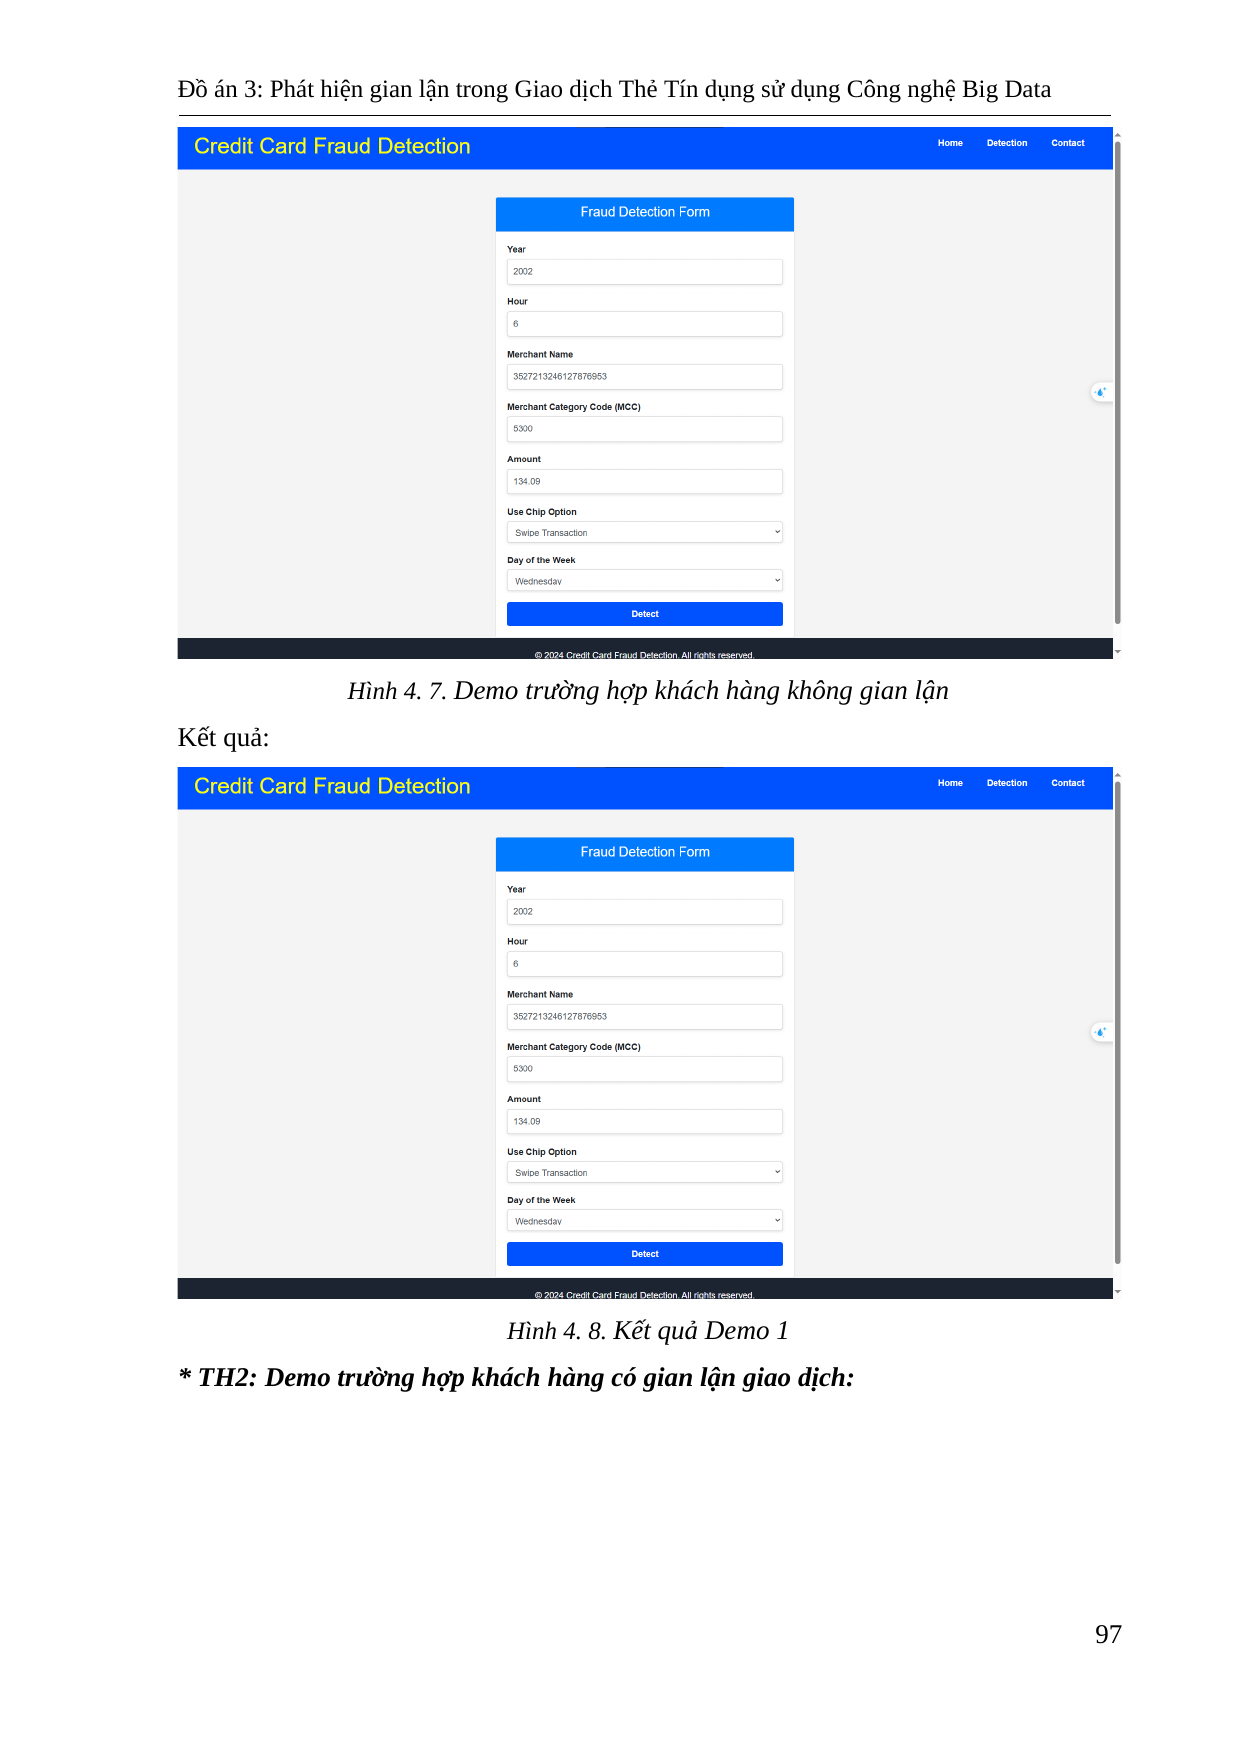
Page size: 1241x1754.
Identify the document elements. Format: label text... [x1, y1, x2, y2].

picture [177, 767, 1122, 1299]
text Kết quả: [177, 721, 1122, 752]
text * TH2: Demo trường hợp khách hàng có gian lận giao dịch: [177, 1361, 1122, 1392]
picture [177, 127, 1122, 659]
